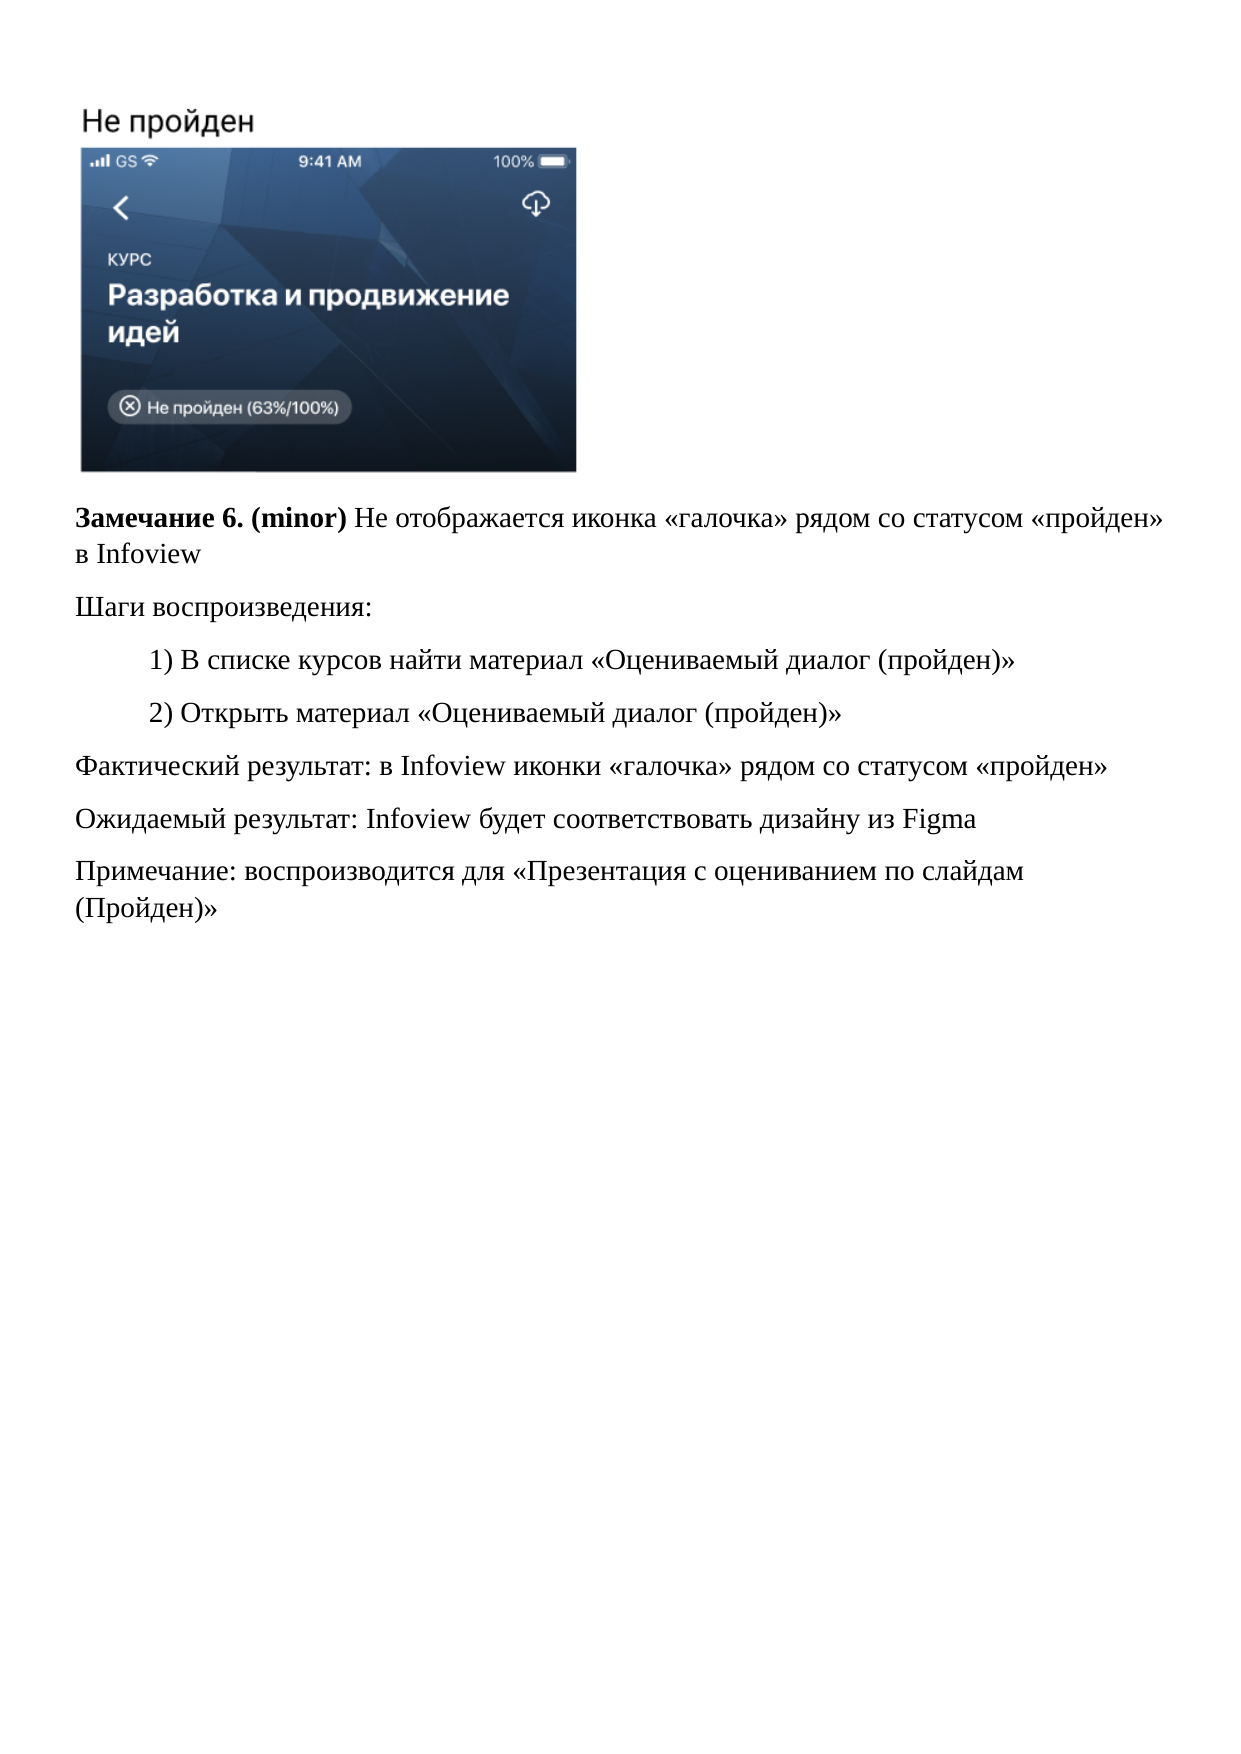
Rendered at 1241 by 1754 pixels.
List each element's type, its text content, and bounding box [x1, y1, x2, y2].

text Ожидаемый результат: Infoview будет соответствовать дизайну из Figma [75, 801, 1165, 834]
text Шаги воспроизведения: [75, 589, 1165, 623]
text Замечание 6. (minor) Не отображается иконка «галочка» рядом со статусом «пройден» в Infoview [75, 501, 1165, 570]
text Примечание: воспроизводится для «Презентация с оцениванием по слайдам (Пройден)» [75, 853, 1165, 923]
text 2) Открыть материал «Оцениваемый диалог (пройден)» [75, 695, 1165, 729]
text Фактический результат: в Infoview иконки «галочка» рядом со статусом «пройден» [75, 748, 1165, 781]
text 1) В списке курсов найти материал «Оцениваемый диалог (пройден)» [149, 642, 1165, 676]
picture [75, 75, 583, 482]
